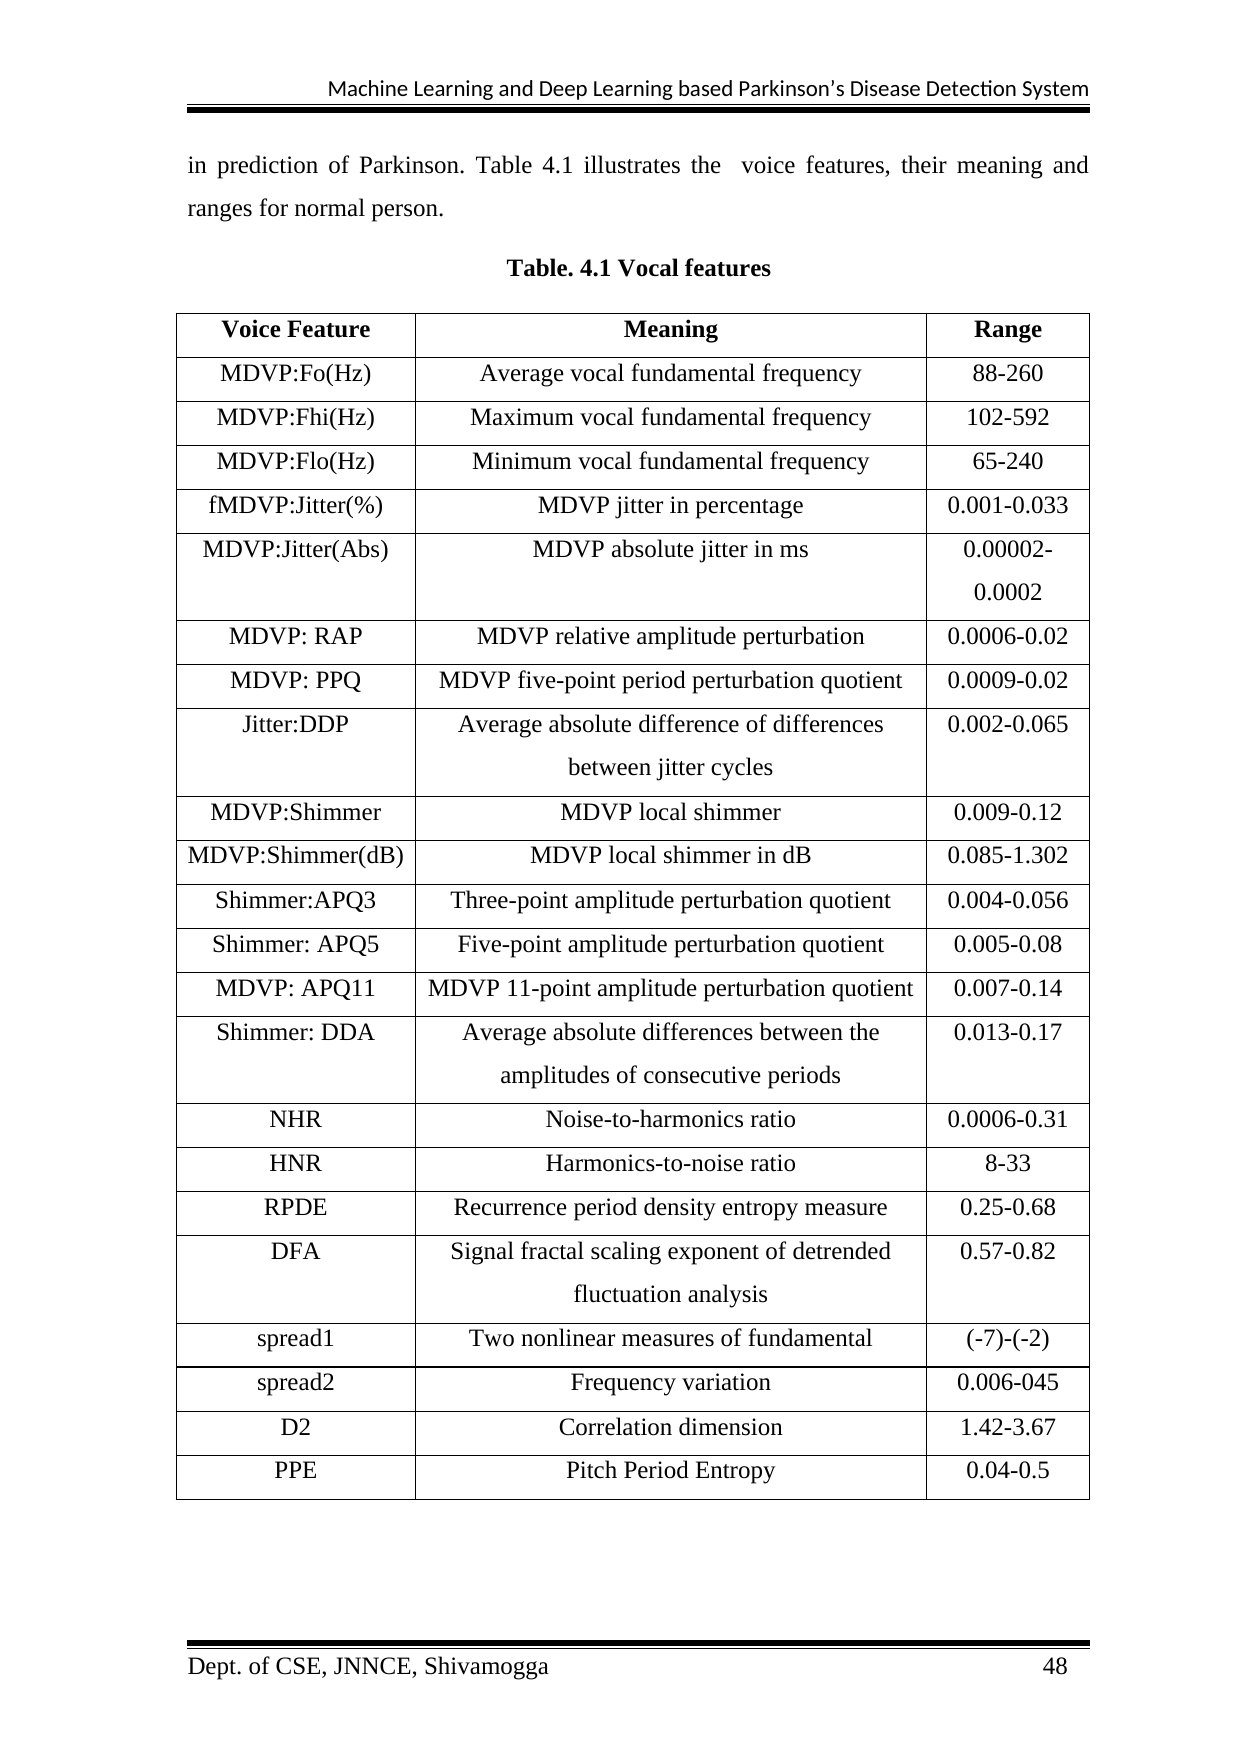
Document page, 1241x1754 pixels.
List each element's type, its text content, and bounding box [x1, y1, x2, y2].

text Table. 4.1 Vocal features [187, 253, 1090, 282]
table_header Range [927, 314, 1089, 357]
table_cell Average absolute difference of differences between jitter cycles [416, 709, 926, 796]
table_cell PPE [177, 1456, 415, 1499]
table_cell 0.00002-0.0002 [927, 534, 1089, 620]
table_cell D2 [177, 1412, 415, 1454]
table_cell Maximum vocal fundamental frequency [416, 402, 926, 445]
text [187, 150, 1090, 222]
table_cell MDVP: RAP [177, 621, 415, 664]
table_cell 0.0006-0.31 [927, 1104, 1089, 1147]
table_cell 0.085-1.302 [927, 841, 1089, 884]
table_cell 1.42-3.67 [927, 1412, 1089, 1454]
table_cell Average absolute differences between the amplitudes of consecutive periods [416, 1017, 926, 1103]
table_cell MDVP 11-point amplitude perturbation quotient [416, 973, 926, 1016]
table_cell MDVP:Jitter(Abs) [177, 534, 415, 620]
table_cell Two nonlinear measures of fundamental [416, 1324, 926, 1366]
table_cell Shimmer:APQ3 [177, 885, 415, 928]
table_cell MDVP local shimmer [416, 797, 926, 839]
table_cell Correlation dimension [416, 1412, 926, 1454]
table_cell MDVP five-point period perturbation quotient [416, 665, 926, 708]
table_cell MDVP:Flo(Hz) [177, 446, 415, 489]
table_cell 0.57-0.82 [927, 1236, 1089, 1322]
table_cell HNR [177, 1148, 415, 1191]
table_cell 0.004-0.056 [927, 885, 1089, 928]
table_cell MDVP relative amplitude perturbation [416, 621, 926, 664]
table_cell MDVP jitter in percentage [416, 490, 926, 533]
table_cell 0.002-0.065 [927, 709, 1089, 796]
table_cell 0.013-0.17 [927, 1017, 1089, 1103]
table_cell Average vocal fundamental frequency [416, 358, 926, 401]
table_cell Signal fractal scaling exponent of detrended fluctuation analysis [416, 1236, 926, 1322]
table_cell MDVP:Fo(Hz) [177, 358, 415, 401]
table_cell Harmonics-to-noise ratio [416, 1148, 926, 1191]
table_cell 0.04-0.5 [927, 1456, 1089, 1499]
table_cell Minimum vocal fundamental frequency [416, 446, 926, 489]
table_cell MDVP local shimmer in dB [416, 841, 926, 884]
table_cell 0.25-0.68 [927, 1192, 1089, 1235]
table_cell 0.006-045 [927, 1368, 1089, 1411]
table_cell spread2 [177, 1368, 415, 1411]
table_cell Shimmer: DDA [177, 1017, 415, 1103]
table_cell MDVP absolute jitter in ms [416, 534, 926, 620]
table_cell DFA [177, 1236, 415, 1322]
table_cell 0.0009-0.02 [927, 665, 1089, 708]
table_cell Recurrence period density entropy measure [416, 1192, 926, 1235]
table_header Voice Feature [177, 314, 415, 357]
table_cell Noise-to-harmonics ratio [416, 1104, 926, 1147]
table_cell 0.0006-0.02 [927, 621, 1089, 664]
table_cell MDVP: PPQ [177, 665, 415, 708]
table_cell MDVP:Shimmer [177, 797, 415, 839]
table_cell 0.009-0.12 [927, 797, 1089, 839]
table_cell 8-33 [927, 1148, 1089, 1191]
table_cell 0.001-0.033 [927, 490, 1089, 533]
table_cell MDVP: APQ11 [177, 973, 415, 1016]
table_cell 65-240 [927, 446, 1089, 489]
table_cell 0.007-0.14 [927, 973, 1089, 1016]
table_cell 102-592 [927, 402, 1089, 445]
table_cell Jitter:DDP [177, 709, 415, 796]
table_cell Pitch Period Entropy [416, 1456, 926, 1499]
table_cell 0.005-0.08 [927, 929, 1089, 972]
table_cell fMDVP:Jitter(%) [177, 490, 415, 533]
table_cell MDVP:Fhi(Hz) [177, 402, 415, 445]
table_cell RPDE [177, 1192, 415, 1235]
table_cell Three-point amplitude perturbation quotient [416, 885, 926, 928]
table_cell MDVP:Shimmer(dB) [177, 841, 415, 884]
table_cell Shimmer: APQ5 [177, 929, 415, 972]
table_cell Frequency variation [416, 1368, 926, 1411]
table_header Meaning [416, 314, 926, 357]
table_cell spread1 [177, 1324, 415, 1366]
table_cell NHR [177, 1104, 415, 1147]
table_cell (-7)-(-2) [927, 1324, 1089, 1366]
table_cell 88-260 [927, 358, 1089, 401]
table_cell Five-point amplitude perturbation quotient [416, 929, 926, 972]
